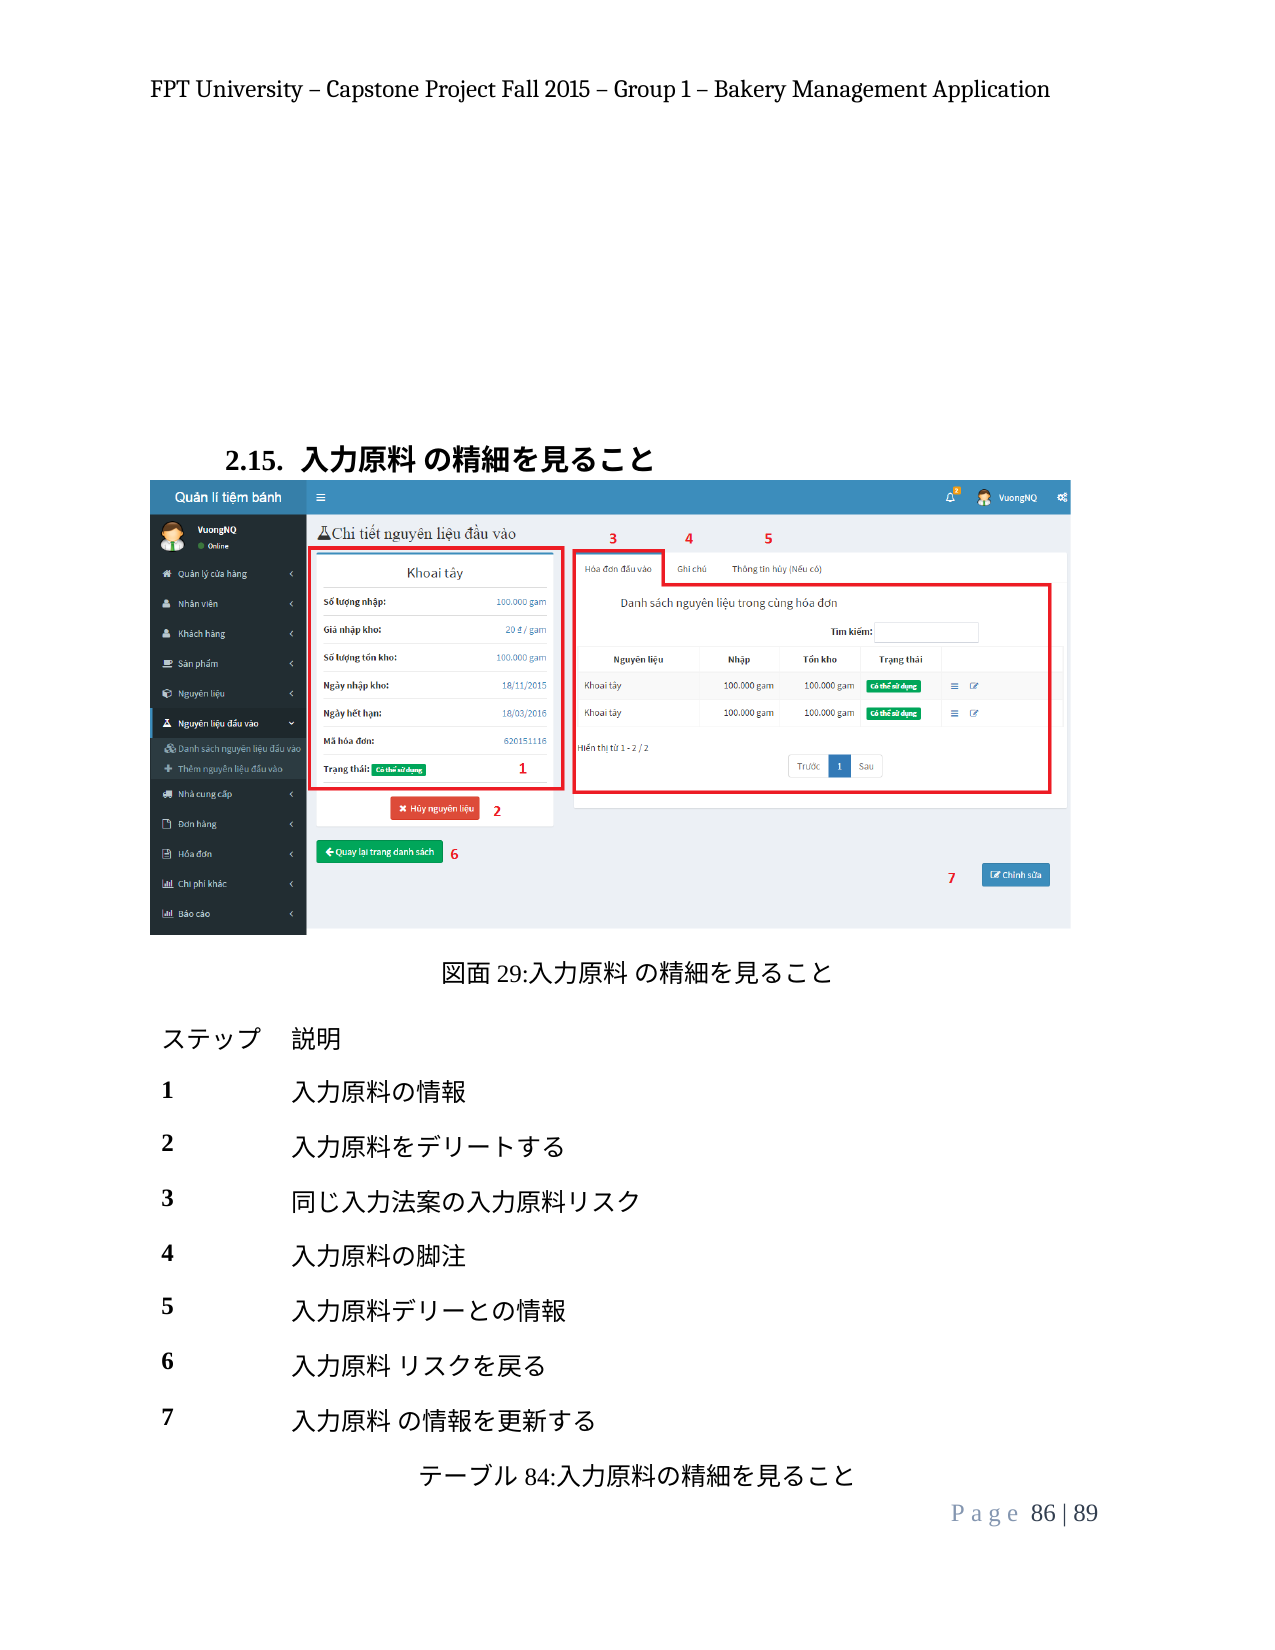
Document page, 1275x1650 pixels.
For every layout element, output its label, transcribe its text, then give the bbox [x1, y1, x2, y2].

picture [150, 480, 1071, 935]
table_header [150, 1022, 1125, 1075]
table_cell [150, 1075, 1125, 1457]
subtitle 入力原料 の精細を見ること [225, 436, 1125, 478]
